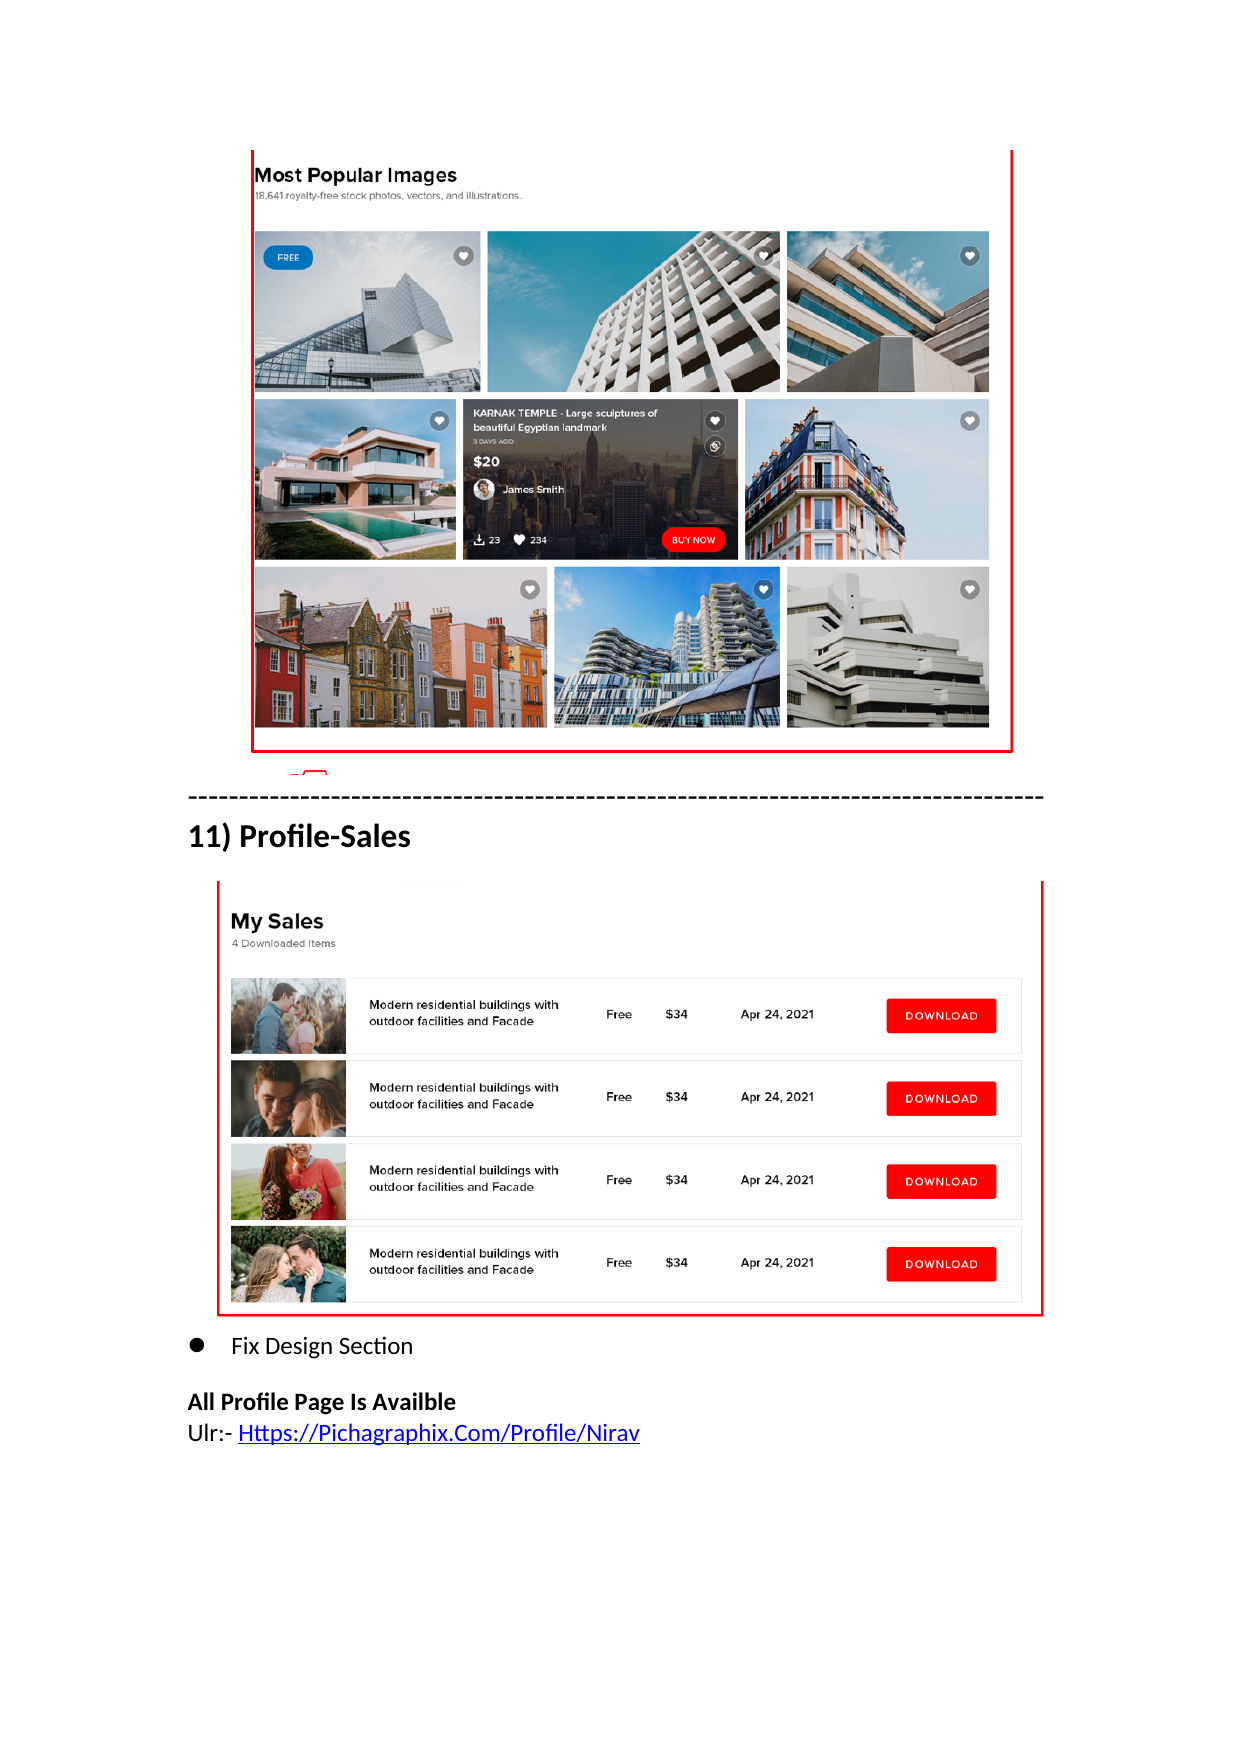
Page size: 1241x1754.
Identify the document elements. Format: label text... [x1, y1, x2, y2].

picture [187, 150, 1052, 775]
list Profile-Sales [187, 815, 1053, 856]
picture [187, 881, 1052, 1331]
text All Profile Page Is Availble [187, 1386, 1053, 1417]
list Fix Design Section [187, 1330, 1053, 1361]
text Ulr:- Https://Pichagraphix.Com/Profile/Nirav [187, 1417, 1053, 1447]
text ------------------------------------------------------------------------------------ [187, 775, 1053, 815]
